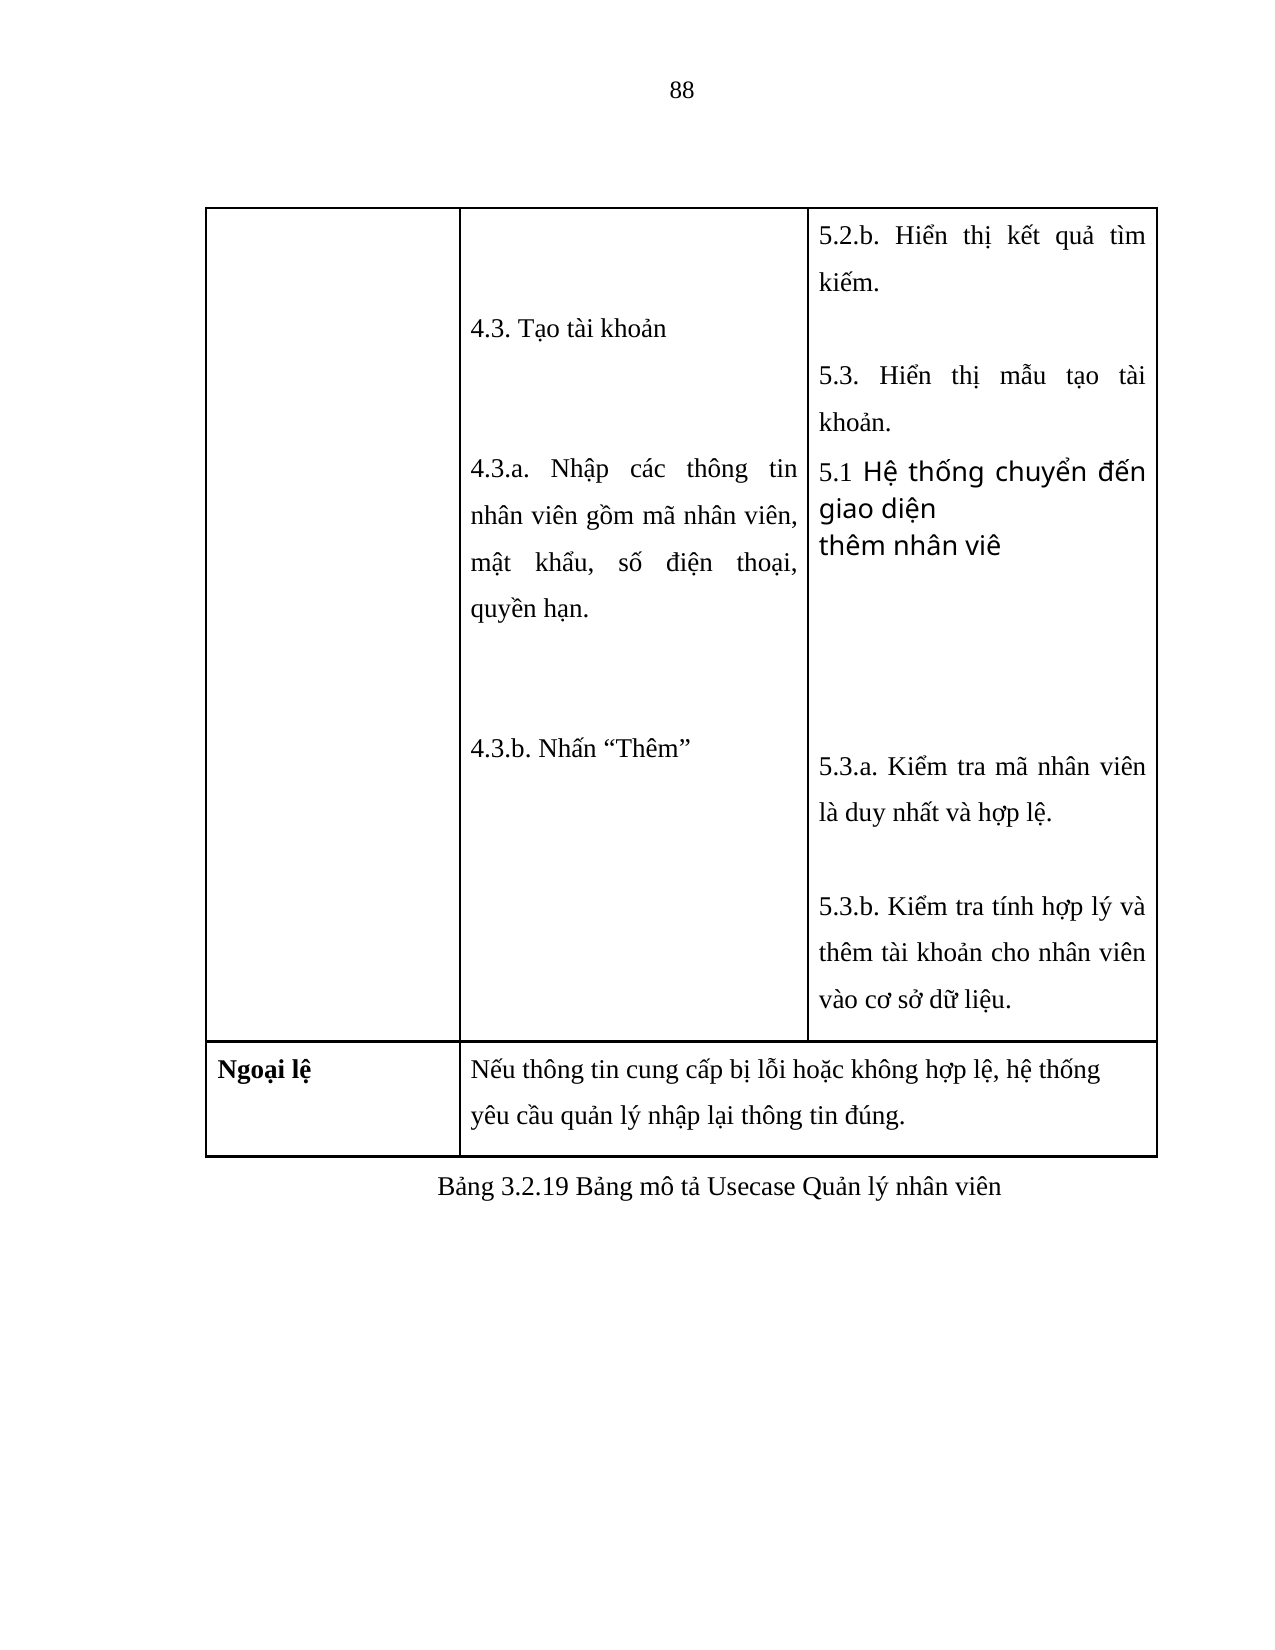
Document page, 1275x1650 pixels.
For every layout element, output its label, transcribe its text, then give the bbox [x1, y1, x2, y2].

table_cell Ngoại lệ [207, 1043, 459, 1155]
table_cell Nếu thông tin cung cấp bị lỗi hoặc không hợp lệ, hệ thống yêu cầu quản lý nhập lại thông tin đúng. [461, 1043, 1156, 1155]
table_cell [461, 209, 807, 1040]
text Bảng 3.2.19 Bảng mô tả Usecase Quản lý nhân viên [207, 1170, 1157, 1201]
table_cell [809, 209, 1156, 1040]
